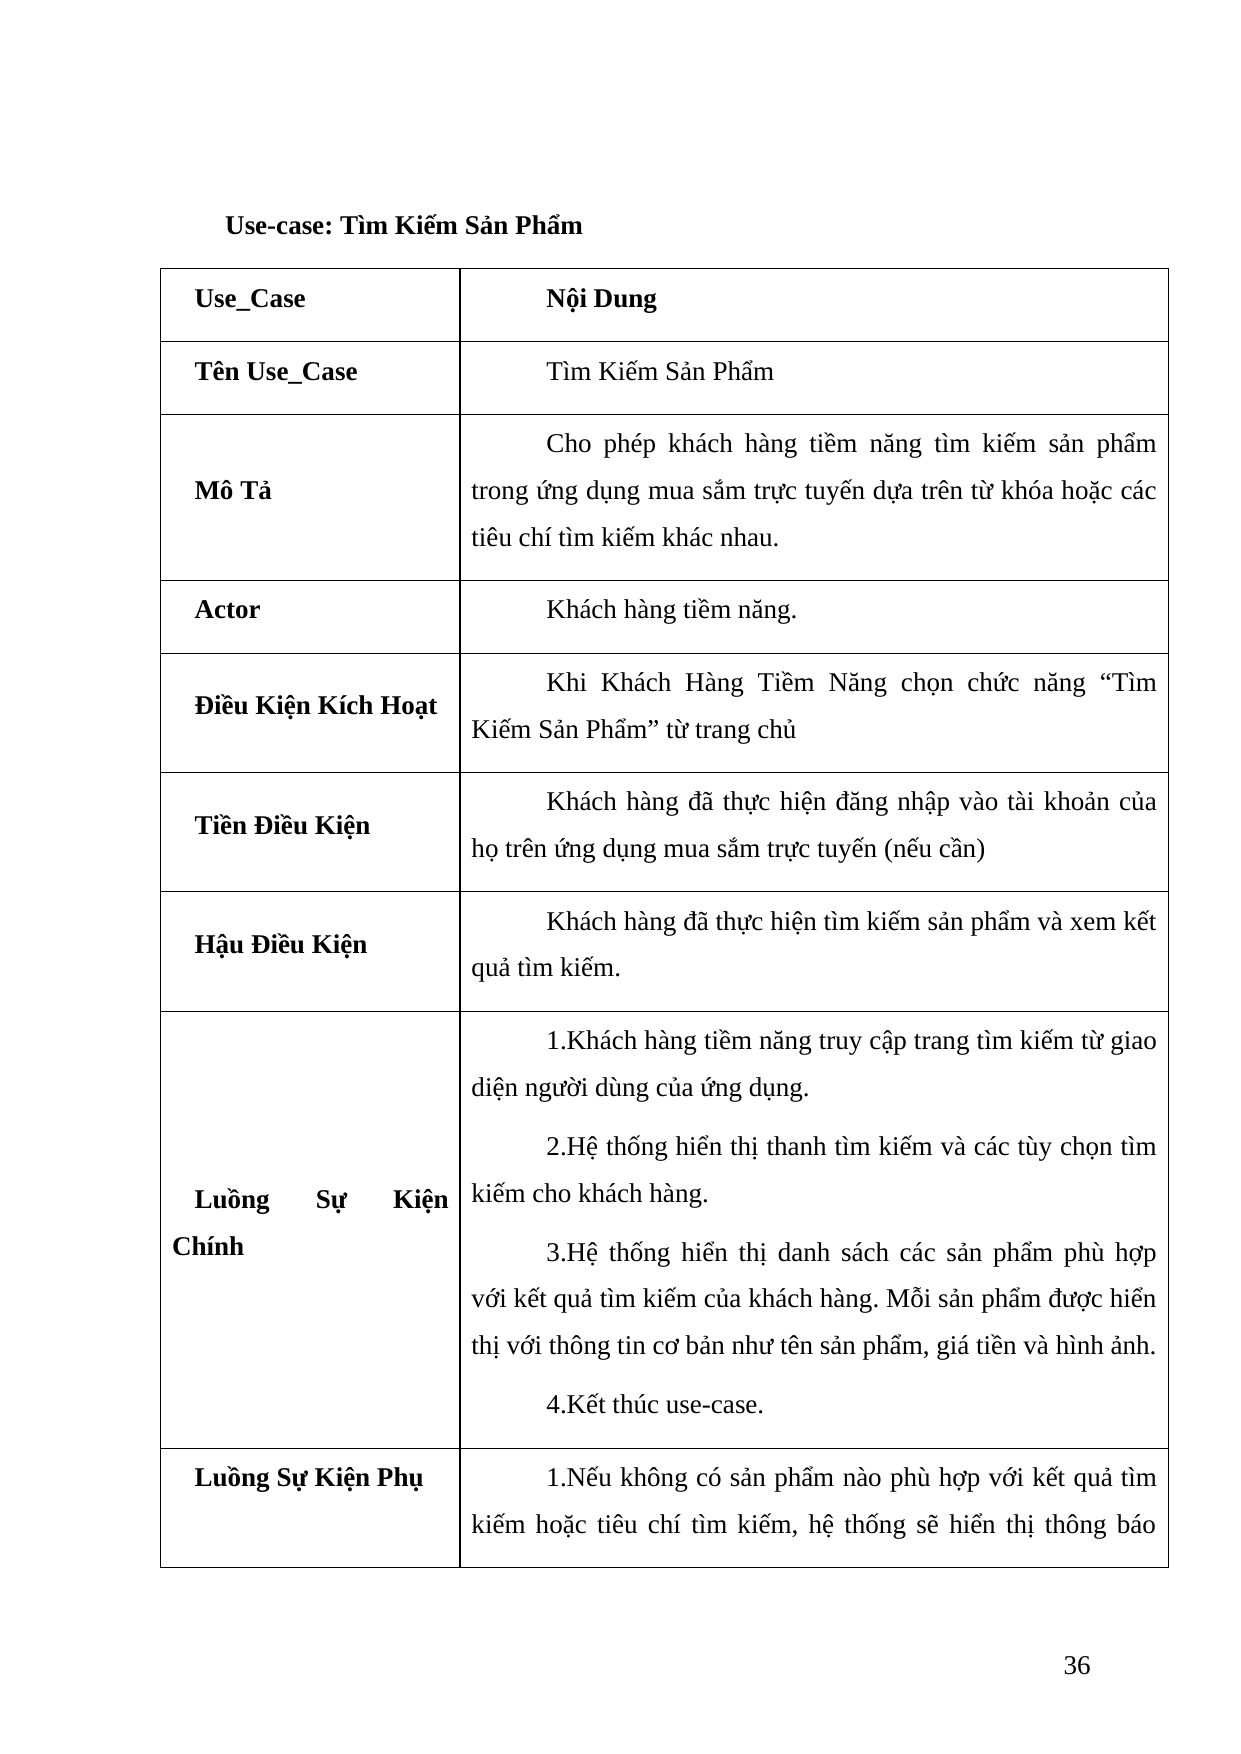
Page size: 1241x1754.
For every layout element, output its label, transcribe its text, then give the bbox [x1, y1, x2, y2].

table_cell Luồng Sự Kiện Chính [161, 1012, 459, 1447]
table_cell Khách hàng đã thực hiện đăng nhập vào tài khoản của họ trên ứng dụng mua sắm trực tuyến (nếu cần) [461, 773, 1168, 891]
table_cell Khi Khách Hàng Tiềm Năng chọn chức năng “Tìm Kiếm Sản Phẩm” từ trang chủ [461, 654, 1168, 772]
table_cell Cho phép khách hàng tiềm năng tìm kiếm sản phẩm trong ứng dụng mua sắm trực tuyến dựa trên từ khóa hoặc các tiêu chí tìm kiếm khác nhau. [461, 415, 1168, 580]
table_cell Tìm Kiếm Sản Phẩm [461, 342, 1168, 414]
table_cell Mô Tả [161, 415, 459, 580]
table_cell Tiền Điều Kiện [161, 773, 459, 891]
table_cell Điều Kiện Kích Hoạt [161, 654, 459, 772]
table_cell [461, 1449, 1168, 1567]
table_cell Actor [161, 581, 459, 652]
table_header Use_Case [161, 269, 459, 341]
table_cell Khách hàng đã thực hiện tìm kiếm sản phẩm và xem kết quả tìm kiếm. [461, 892, 1168, 1011]
table_header Nội Dung [461, 269, 1168, 341]
table_cell Luồng Sự Kiện Phụ [161, 1449, 459, 1567]
table_cell 1.Khách hàng tiềm năng truy cập trang tìm kiếm từ giao diện người dùng của ứng dụng. 2.Hệ thống hiển thị thanh tìm kiếm và các tùy chọn tìm kiếm cho khách hàng. 3.Hệ thống hiển thị danh sách các sản phẩm phù hợp với kết quả tìm kiếm của khách hàng. Mỗi sản phẩm được hiển thị với thông tin cơ bản như tên sản phẩm, giá tiền và hình ảnh. 4.Kết thúc use-case. [461, 1012, 1168, 1447]
table_cell Tên Use_Case [161, 342, 459, 414]
text Use-case: Tìm Kiếm Sản Phẩm [150, 209, 1090, 240]
table_cell Khách hàng tiềm năng. [461, 581, 1168, 652]
table_cell Hậu Điều Kiện [161, 892, 459, 1011]
